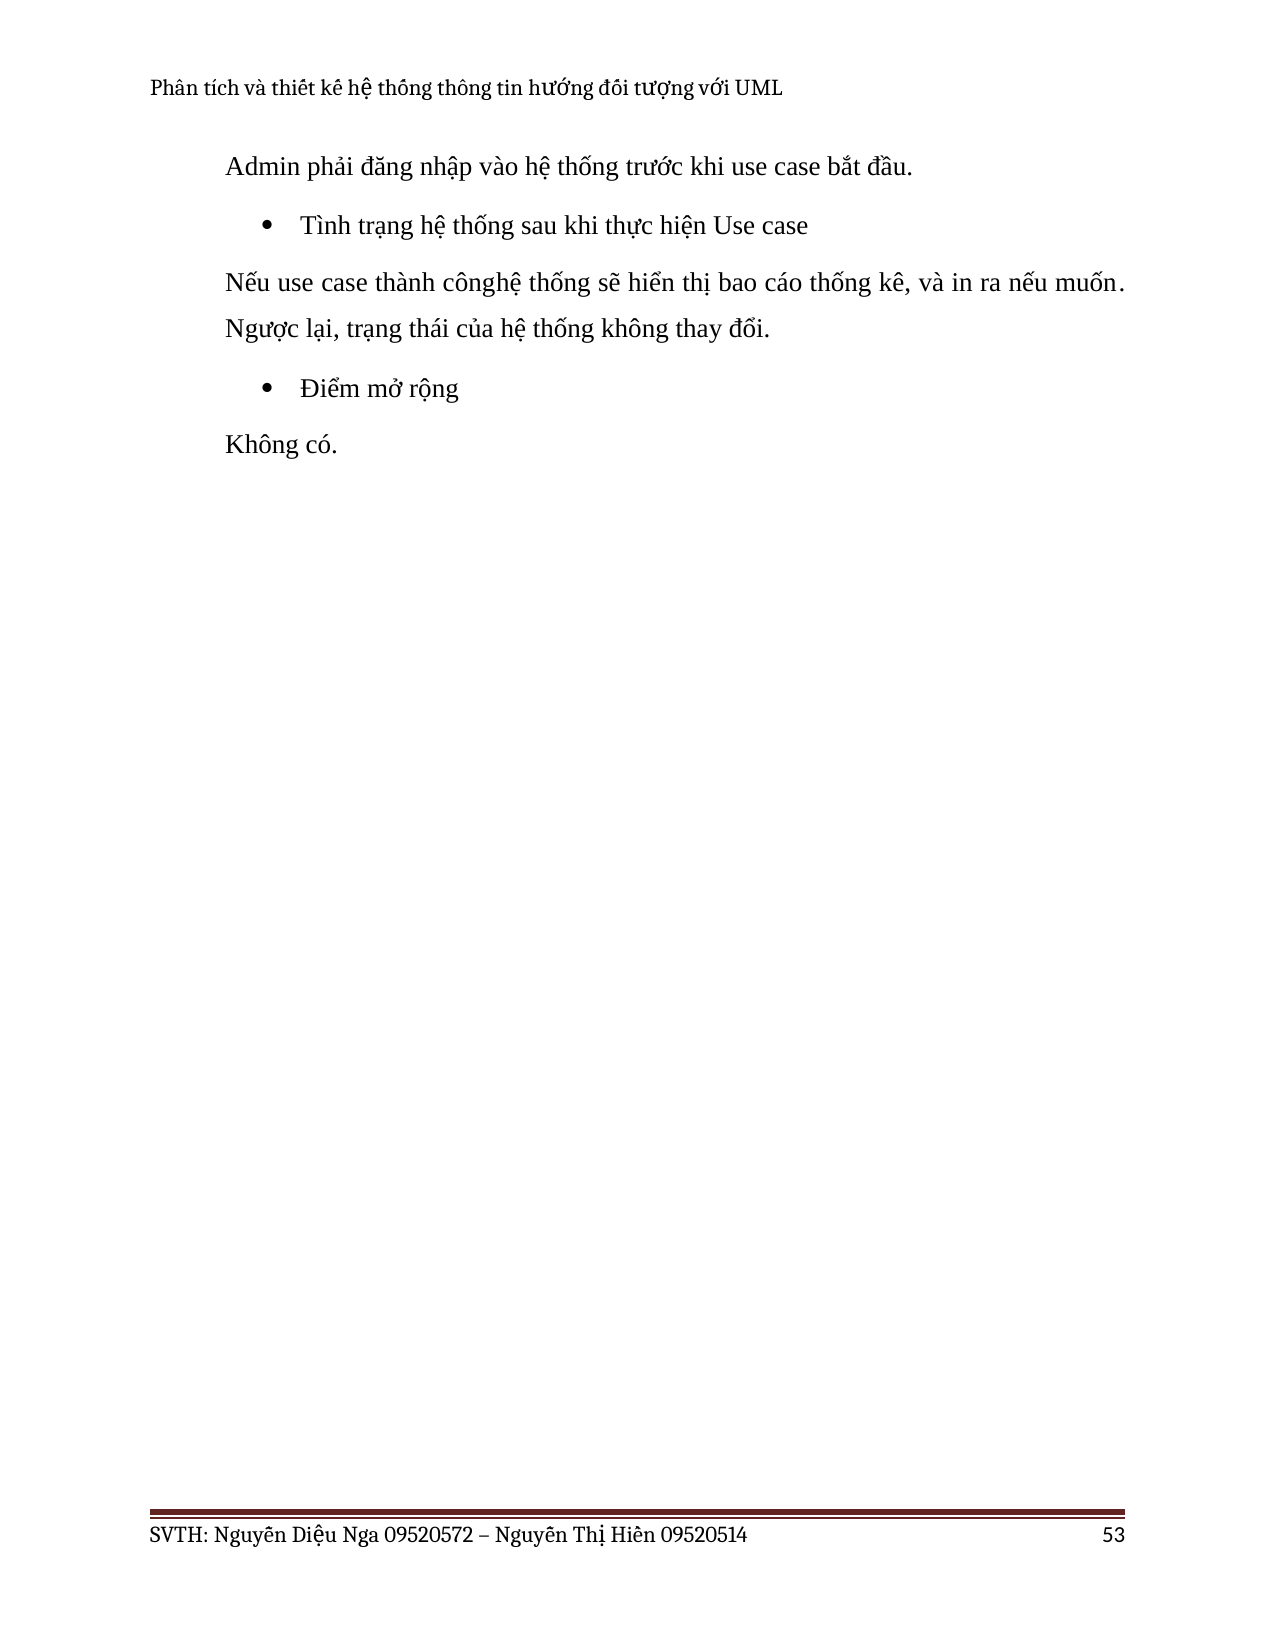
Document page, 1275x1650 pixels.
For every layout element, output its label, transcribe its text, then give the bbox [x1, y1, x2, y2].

list Tình trạng hệ thống sau khi thực hiện Use case [262, 209, 1125, 240]
text Nếu use case thành cônghệ thống sẽ hiển thị bao cáo thống kê, và in ra nếu muốn. Ngược lại, trạng thái của hệ thống không thay đổi. [225, 266, 1125, 344]
list Điểm mở rộng [262, 372, 1125, 403]
text Không có. [225, 428, 1125, 460]
text Admin phải đăng nhập vào hệ thống trước khi use case bắt đầu. [225, 150, 1125, 181]
